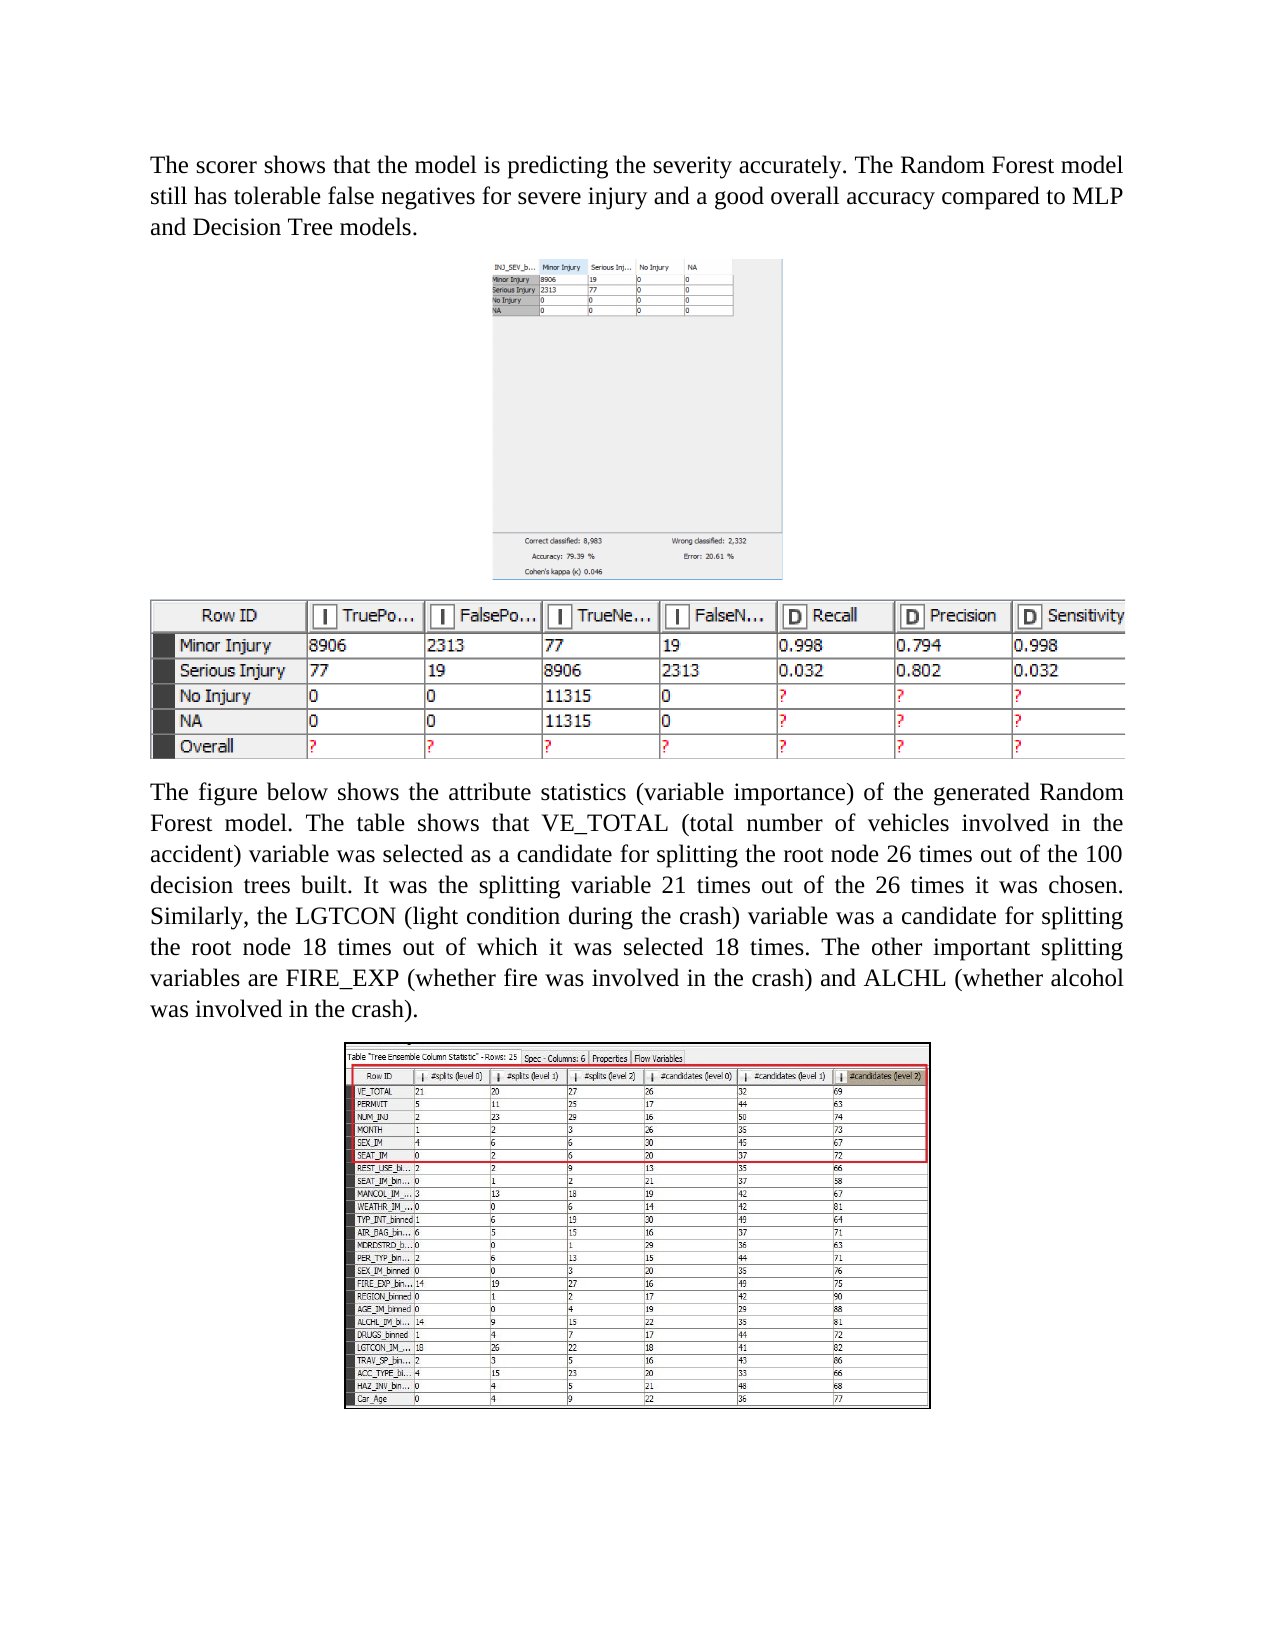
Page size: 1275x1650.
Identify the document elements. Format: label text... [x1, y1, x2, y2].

picture [346, 1044, 929, 1408]
picture [492, 259, 783, 580]
text The figure below shows the attribute statistics (variable importance) of the generated Random Forest model. The table shows that VE_TOTAL (total number of vehicles involved in the accident) variable was selected as a candidate for splitting the root node 26 times out of the 100 decision trees built. It was the splitting variable 21 times out of the 26 times it was chosen. Similarly, the LGTCON (light condition during the crash) variable was a candidate for splitting the root node 18 times out of which it was selected 18 times. The other important splitting variables are FIRE_EXP (whether fire was involved in the crash) and ALCHL (whether alcohol was involved in the crash). [150, 777, 1125, 1023]
picture [150, 598, 1125, 759]
text The scorer shows that the model is predicting the severity accurately. The Random Forest model still has tolerable false negatives for severe injury and a good overall accuracy compared to MLP and Decision Tree models. [150, 150, 1125, 241]
